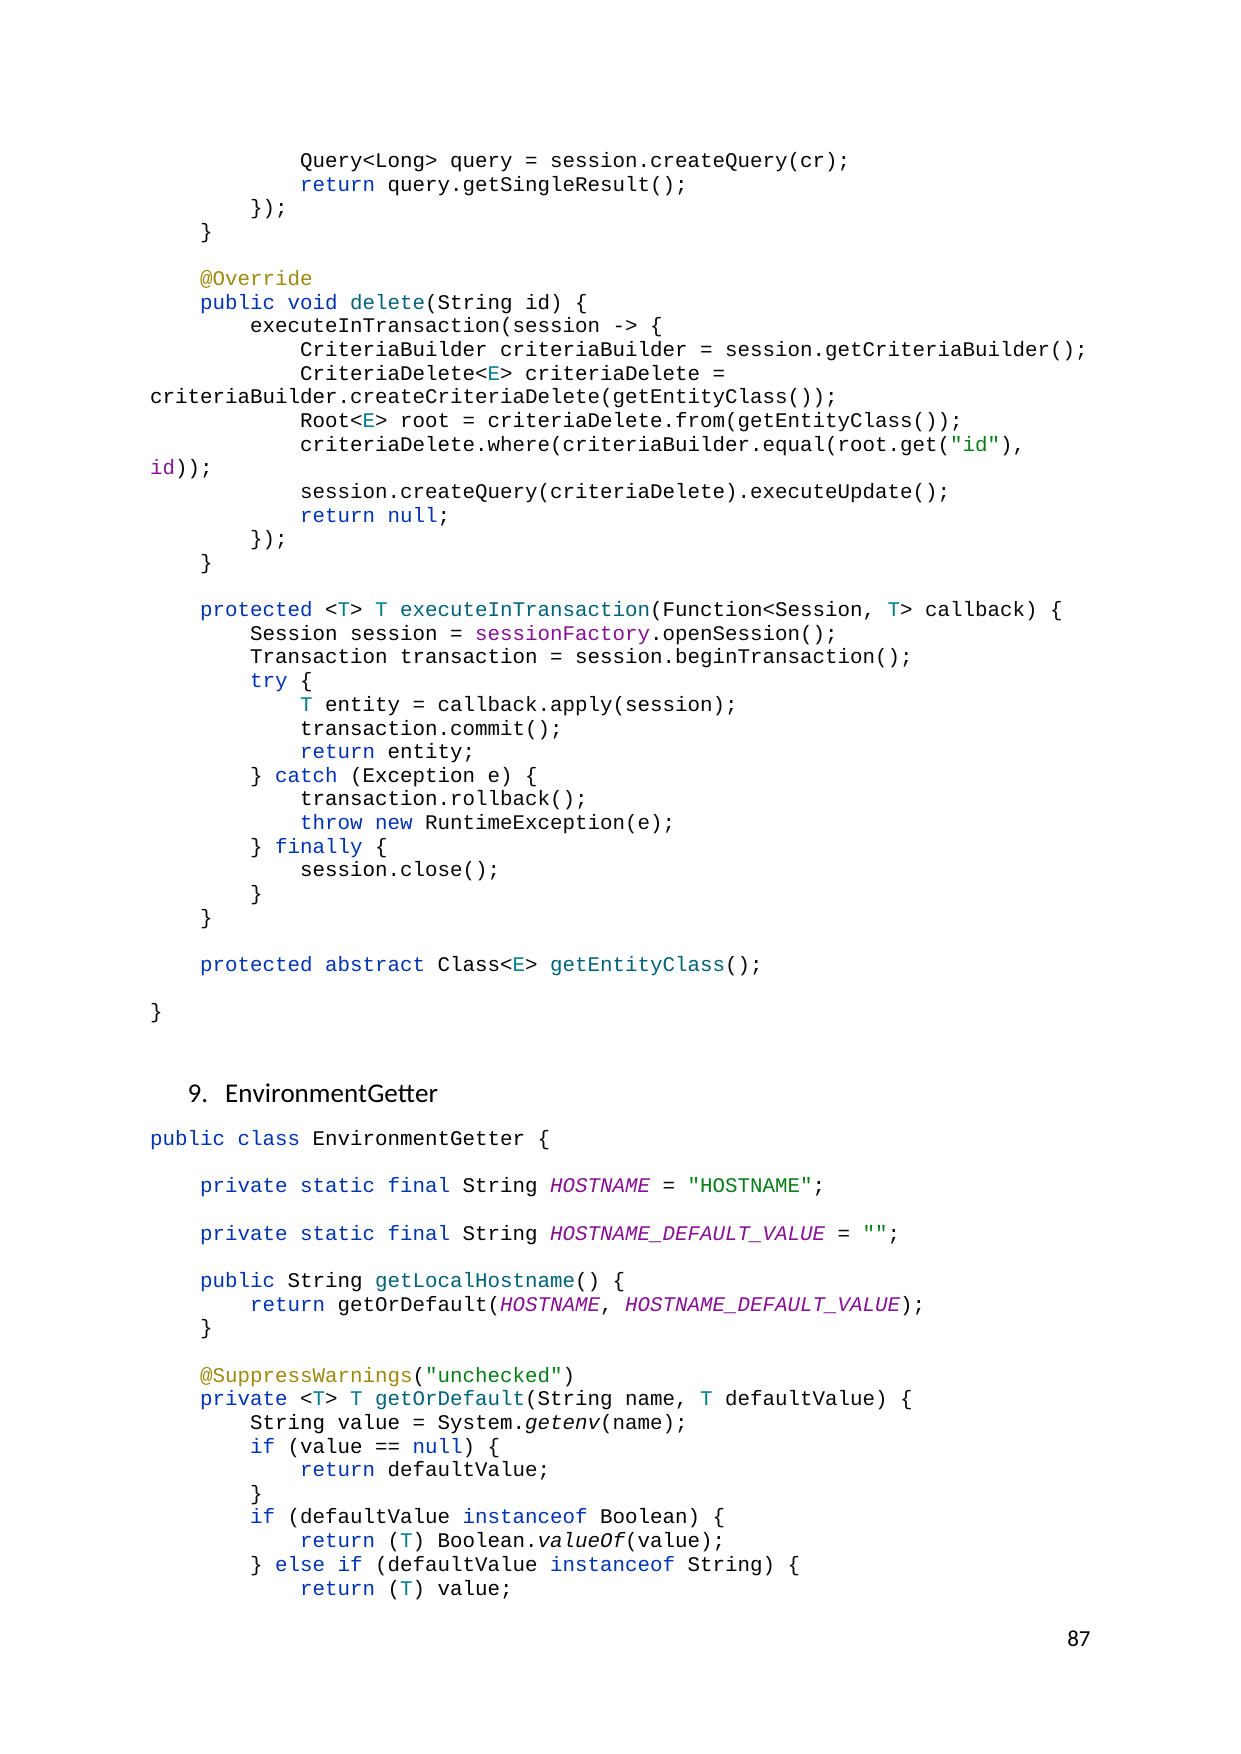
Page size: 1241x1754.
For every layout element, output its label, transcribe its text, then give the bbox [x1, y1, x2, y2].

list EnvironmentGetter [187, 1077, 1090, 1109]
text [150, 1128, 1090, 1601]
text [150, 150, 1090, 1025]
